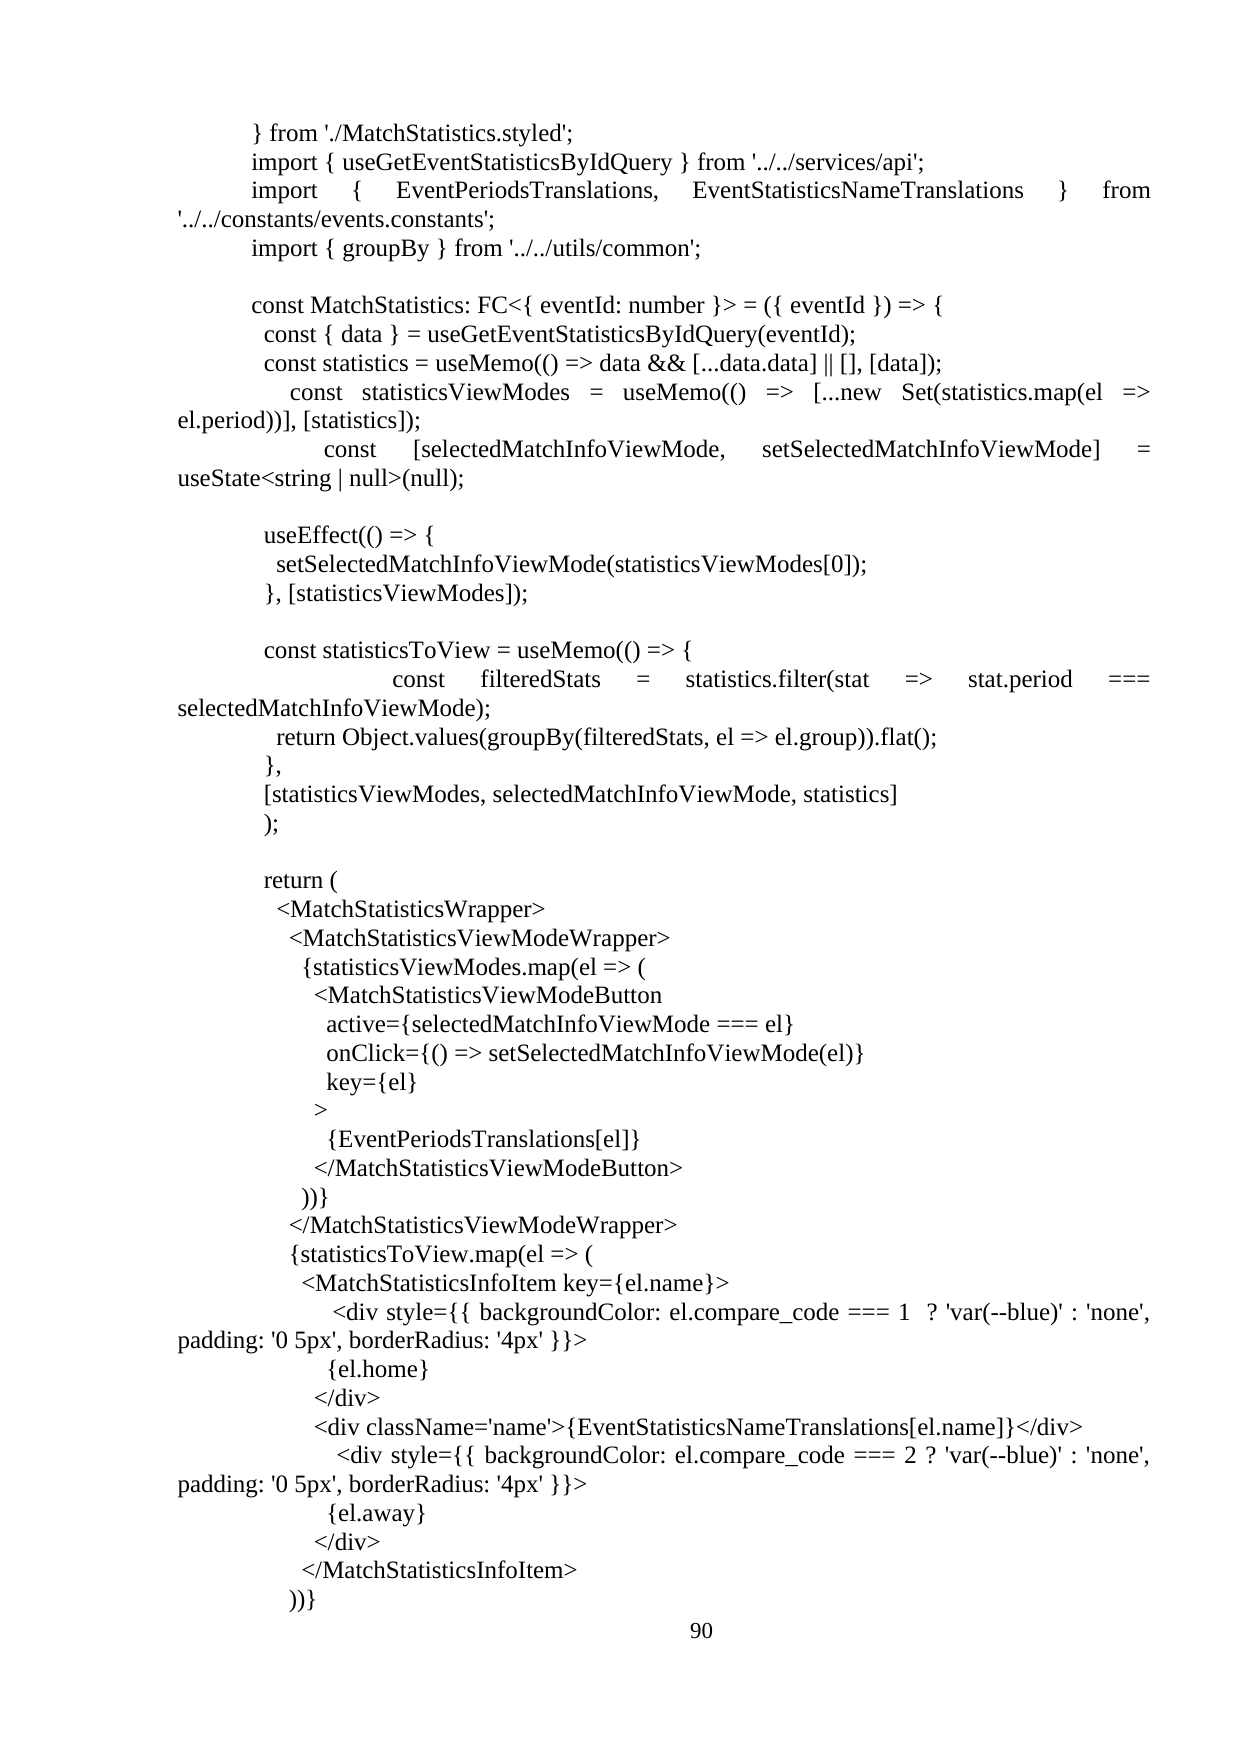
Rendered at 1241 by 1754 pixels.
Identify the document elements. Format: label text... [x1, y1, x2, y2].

text {statisticsViewModes.map(el => ( [177, 952, 1152, 981]
text </div> [177, 1527, 1152, 1556]
text <MatchStatisticsViewModeButton [177, 981, 1152, 1009]
text return Object.values(groupBy(filteredStats, el => el.group)).flat(); [177, 722, 1152, 751]
text {el.home} [177, 1354, 1152, 1383]
text import { EventPeriodsTranslations, EventStatisticsNameTranslations } from '../../constants/events.constants'; [177, 176, 1152, 233]
text <MatchStatisticsViewModeWrapper> [177, 923, 1152, 952]
text }, [statisticsViewModes]); [177, 578, 1152, 607]
text setSelectedMatchInfoViewMode(statisticsViewModes[0]); [177, 549, 1152, 578]
text return ( [177, 866, 1152, 894]
text ))} [177, 1584, 1152, 1613]
text <div style={{ backgroundColor: el.compare_code === 2 ? 'var(--blue)' : 'none', padding: '0 5px', borderRadius: '4px' }}> [177, 1441, 1152, 1498]
text import { useGetEventStatisticsByIdQuery } from '../../services/api'; [177, 147, 1152, 176]
text } from './MatchStatistics.styled'; [177, 118, 1152, 147]
text ))} [177, 1182, 1152, 1211]
text <div style={{ backgroundColor: el.compare_code === 1 ? 'var(--blue)' : 'none', padding: '0 5px', borderRadius: '4px' }}> [177, 1297, 1152, 1354]
text {statisticsToView.map(el => ( [177, 1239, 1152, 1268]
text <MatchStatisticsInfoItem key={el.name}> [177, 1268, 1152, 1297]
text ); [177, 808, 1152, 837]
text const [selectedMatchInfoViewMode, setSelectedMatchInfoViewMode] = useState<string | null>(null); [177, 434, 1152, 492]
text [statisticsViewModes, selectedMatchInfoViewMode, statistics] [177, 779, 1152, 808]
text const statisticsViewModes = useMemo(() => [...new Set(statistics.map(el => el.period))], [statistics]); [177, 377, 1152, 434]
text const statisticsToView = useMemo(() => { [177, 636, 1152, 664]
text </div> [177, 1383, 1152, 1412]
text onClick={() => setSelectedMatchInfoViewMode(el)} [177, 1038, 1152, 1067]
text </MatchStatisticsViewModeWrapper> [177, 1211, 1152, 1239]
text const { data } = useGetEventStatisticsByIdQuery(eventId); [177, 319, 1152, 348]
text useEffect(() => { [177, 521, 1152, 549]
text </MatchStatisticsViewModeButton> [177, 1153, 1152, 1182]
text import { groupBy } from '../../utils/common'; [177, 233, 1152, 262]
text > [177, 1096, 1152, 1124]
text const filteredStats = statistics.filter(stat => stat.period === selectedMatchInfoViewMode); [177, 664, 1152, 722]
text const MatchStatistics: FC<{ eventId: number }> = ({ eventId }) => { [177, 291, 1152, 319]
text const statistics = useMemo(() => data && [...data.data] || [], [data]); [177, 348, 1152, 377]
text active={selectedMatchInfoViewMode === el} [177, 1009, 1152, 1038]
text }, [177, 751, 1152, 779]
text <MatchStatisticsWrapper> [177, 894, 1152, 923]
text {EventPeriodsTranslations[el]} [177, 1124, 1152, 1153]
text </MatchStatisticsInfoItem> [177, 1556, 1152, 1584]
text {el.away} [177, 1498, 1152, 1527]
text <div className='name'>{EventStatisticsNameTranslations[el.name]}</div> [177, 1412, 1152, 1441]
text key={el} [177, 1067, 1152, 1096]
